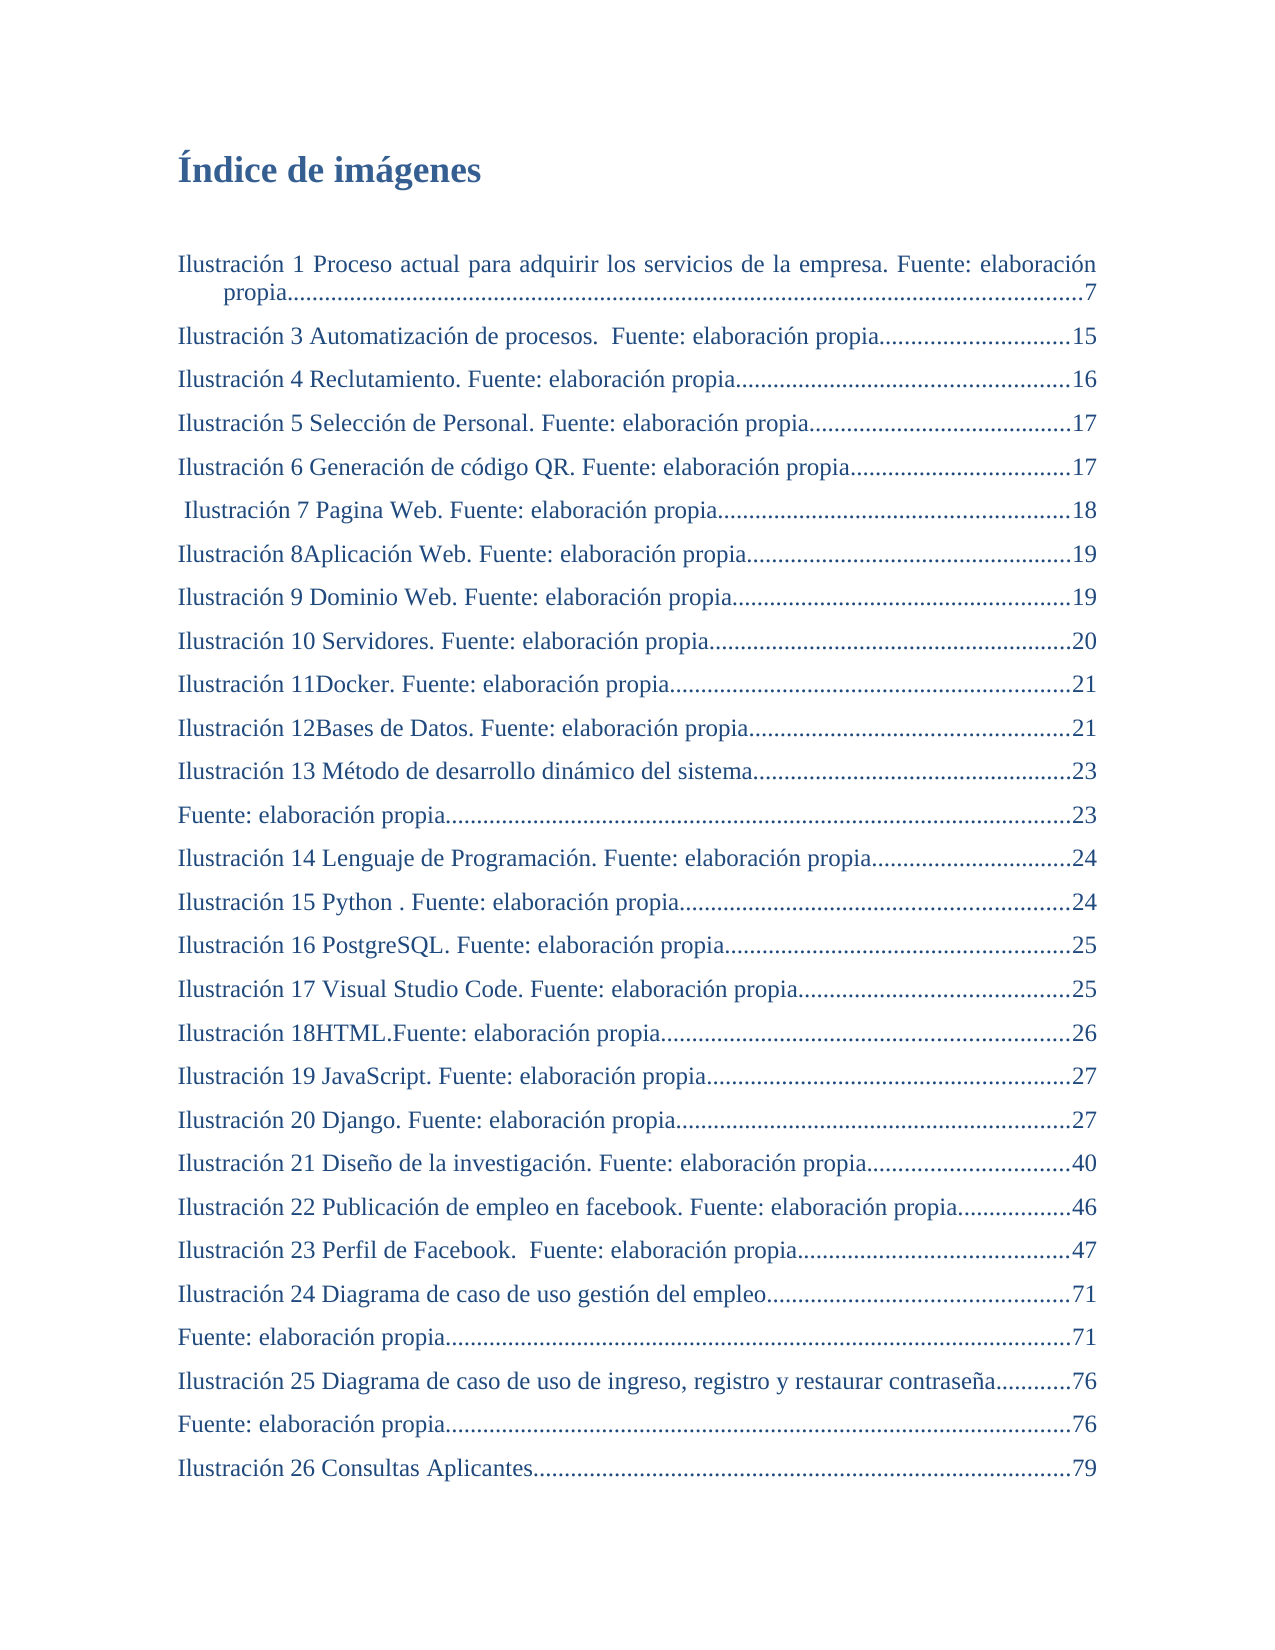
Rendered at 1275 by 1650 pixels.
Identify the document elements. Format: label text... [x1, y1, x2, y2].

text Ilustración 16 PostgreSQL. Fuente: elaboración propia 25 [177, 931, 1098, 959]
text Ilustración 9 Dominio Web. Fuente: elaboración propia 19 [177, 582, 1098, 611]
text Ilustración 8Aplicación Web. Fuente: elaboración propia 19 [177, 539, 1098, 567]
text Ilustración 12Bases de Datos. Fuente: elaboración propia 21 [177, 713, 1098, 742]
text Ilustración 25 Diagrama de caso de uso de ingreso, registro y restaurar contraseña. 76 [177, 1366, 1098, 1395]
text Ilustración 1 Proceso actual para adquirir los servicios de la empresa. Fuente: elaboración propia. 7 [177, 249, 1098, 306]
text Fuente: elaboración propia. 71 [177, 1322, 1098, 1351]
text Ilustración 22 Publicación de empleo en facebook. Fuente: elaboración propia. 46 [177, 1192, 1098, 1221]
text Ilustración 26 Consultas Aplicantes 79 [177, 1453, 1098, 1482]
text Ilustración 6 Generación de código QR. Fuente: elaboración propia 17 [177, 452, 1098, 480]
text Ilustración 5 Selección de Personal. Fuente: elaboración propia 17 [177, 408, 1098, 437]
subtitle Índice de imágenes [177, 148, 1098, 191]
text Fuente: elaboración propia. 76 [177, 1409, 1098, 1438]
text Ilustración 17 Visual Studio Code. Fuente: elaboración propia 25 [177, 974, 1098, 1003]
text Ilustración 24 Diagrama de caso de uso gestión del empleo. 71 [177, 1279, 1098, 1308]
text Ilustración 11Docker. Fuente: elaboración propia 21 [177, 669, 1098, 698]
text Ilustración 10 Servidores. Fuente: elaboración propia 20 [177, 626, 1098, 654]
text Ilustración 14 Lenguaje de Programación. Fuente: elaboración propia 24 [177, 843, 1098, 872]
text Ilustración 18HTML.Fuente: elaboración propia 26 [177, 1018, 1098, 1046]
text Ilustración 4 Reclutamiento. Fuente: elaboración propia 16 [177, 364, 1098, 393]
text Ilustración 23 Perfil de Facebook. Fuente: elaboración propia. 47 [177, 1235, 1098, 1264]
text Ilustración 13 Método de desarrollo dinámico del sistema. 23 [177, 756, 1098, 785]
text Fuente: elaboración propia 23 [177, 800, 1098, 829]
text Ilustración 19 JavaScript. Fuente: elaboración propia 27 [177, 1061, 1098, 1090]
text Ilustración 7 Pagina Web. Fuente: elaboración propia 18 [177, 495, 1098, 524]
text Ilustración 21 Diseño de la investigación. Fuente: elaboración propia. 40 [177, 1148, 1098, 1177]
text Ilustración 15 Python . Fuente: elaboración propia 24 [177, 887, 1098, 916]
text Ilustración 3 Automatización de procesos. Fuente: elaboración propia 15 [177, 321, 1098, 350]
text Ilustración 20 Django. Fuente: elaboración propia 27 [177, 1105, 1098, 1133]
